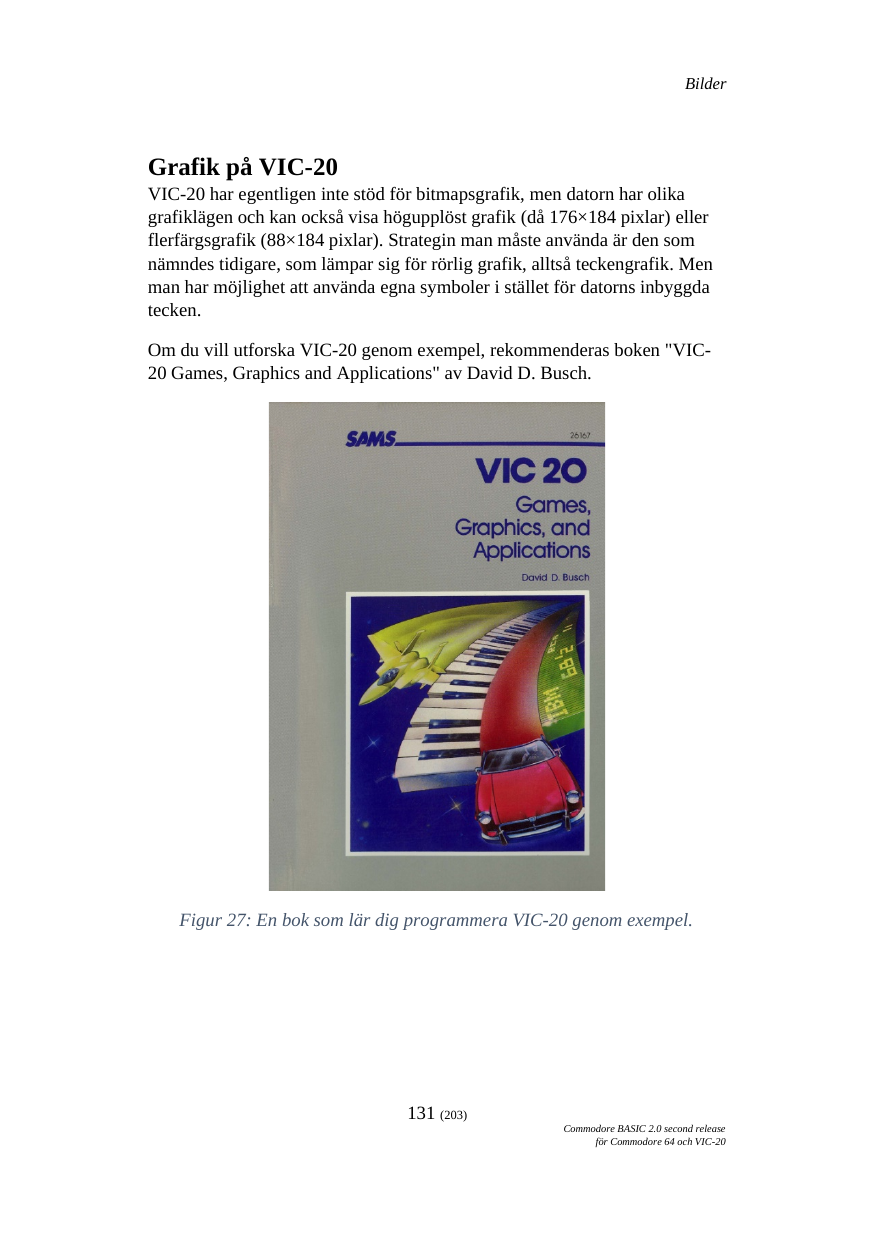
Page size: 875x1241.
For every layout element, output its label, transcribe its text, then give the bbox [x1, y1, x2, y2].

text VIC-20 har egentligen inte stöd för bitmapsgrafik, men datorn har olika grafiklägen och kan också visa högupplöst grafik (då 176×184 pixlar) eller flerfärgsgrafik (88×184 pixlar). Strategin man måste använda är den som nämndes tidigare, som lämpar sig för rörlig grafik, alltså teckengrafik. Men man har möjlighet att använda egna symboler i stället för datorns inbyggda tecken. [148, 183, 726, 321]
text Figur 27: En bok som lär dig programmera VIC-20 genom exempel. [148, 908, 726, 930]
text Om du vill utforska VIC-20 genom exempel, rekommenderas boken "VIC-20 Games, Graphics and Applications" av David D. Busch. [148, 339, 726, 384]
picture [268, 402, 606, 891]
subtitle Grafik på VIC-20 [148, 152, 726, 181]
